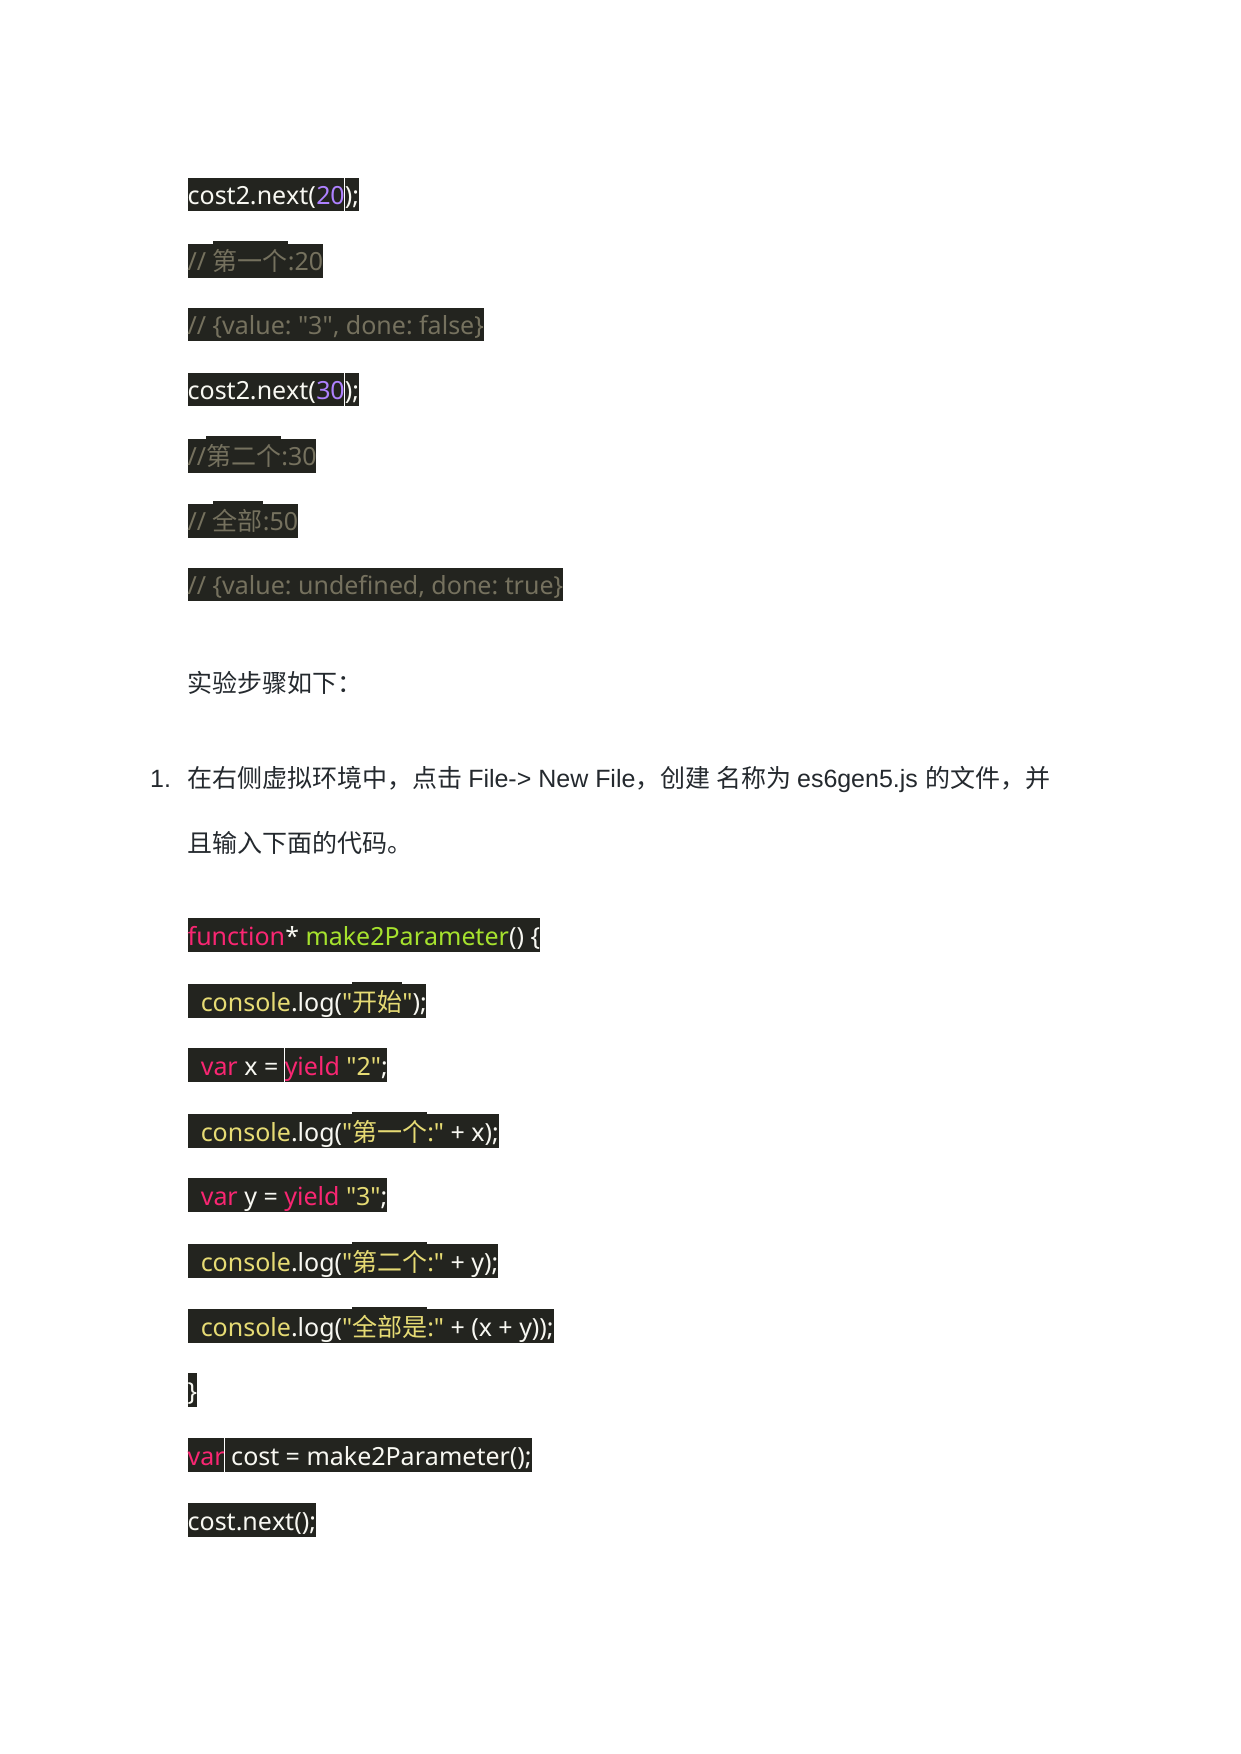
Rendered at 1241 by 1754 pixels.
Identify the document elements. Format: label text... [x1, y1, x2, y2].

text 实验步骤如下： [187, 649, 1053, 714]
text console.log("第一个:" + x); [187, 1098, 1053, 1163]
text var cost = make2Parameter(); [187, 1423, 1053, 1488]
text cost2.next(30); [187, 357, 1053, 422]
text console.log("全部是:" + (x + y)); [187, 1293, 1053, 1358]
text var y = yield "3"; [187, 1163, 1053, 1228]
text // 第一个:20 [187, 227, 1053, 292]
text var x = yield "2"; [187, 1033, 1053, 1098]
text console.log("开始"); [187, 968, 1053, 1033]
text cost.next(); [187, 1488, 1053, 1553]
text console.log("第二个:" + y); [187, 1228, 1053, 1293]
text function* make2Parameter() { [187, 903, 1053, 968]
text // 全部:50 [187, 487, 1053, 552]
text // {value: undefined, done: true} [187, 552, 1053, 617]
text // {value: "3", done: false} [187, 292, 1053, 357]
text cost2.next(20); [187, 162, 1053, 227]
text //第二个:30 [187, 422, 1053, 487]
text } [187, 1358, 1053, 1423]
list 在右侧虚拟环境中，点击 File-> New File，创建 名称为 es6gen5.js 的文件，并且输入下面的代码。 [150, 744, 1053, 874]
